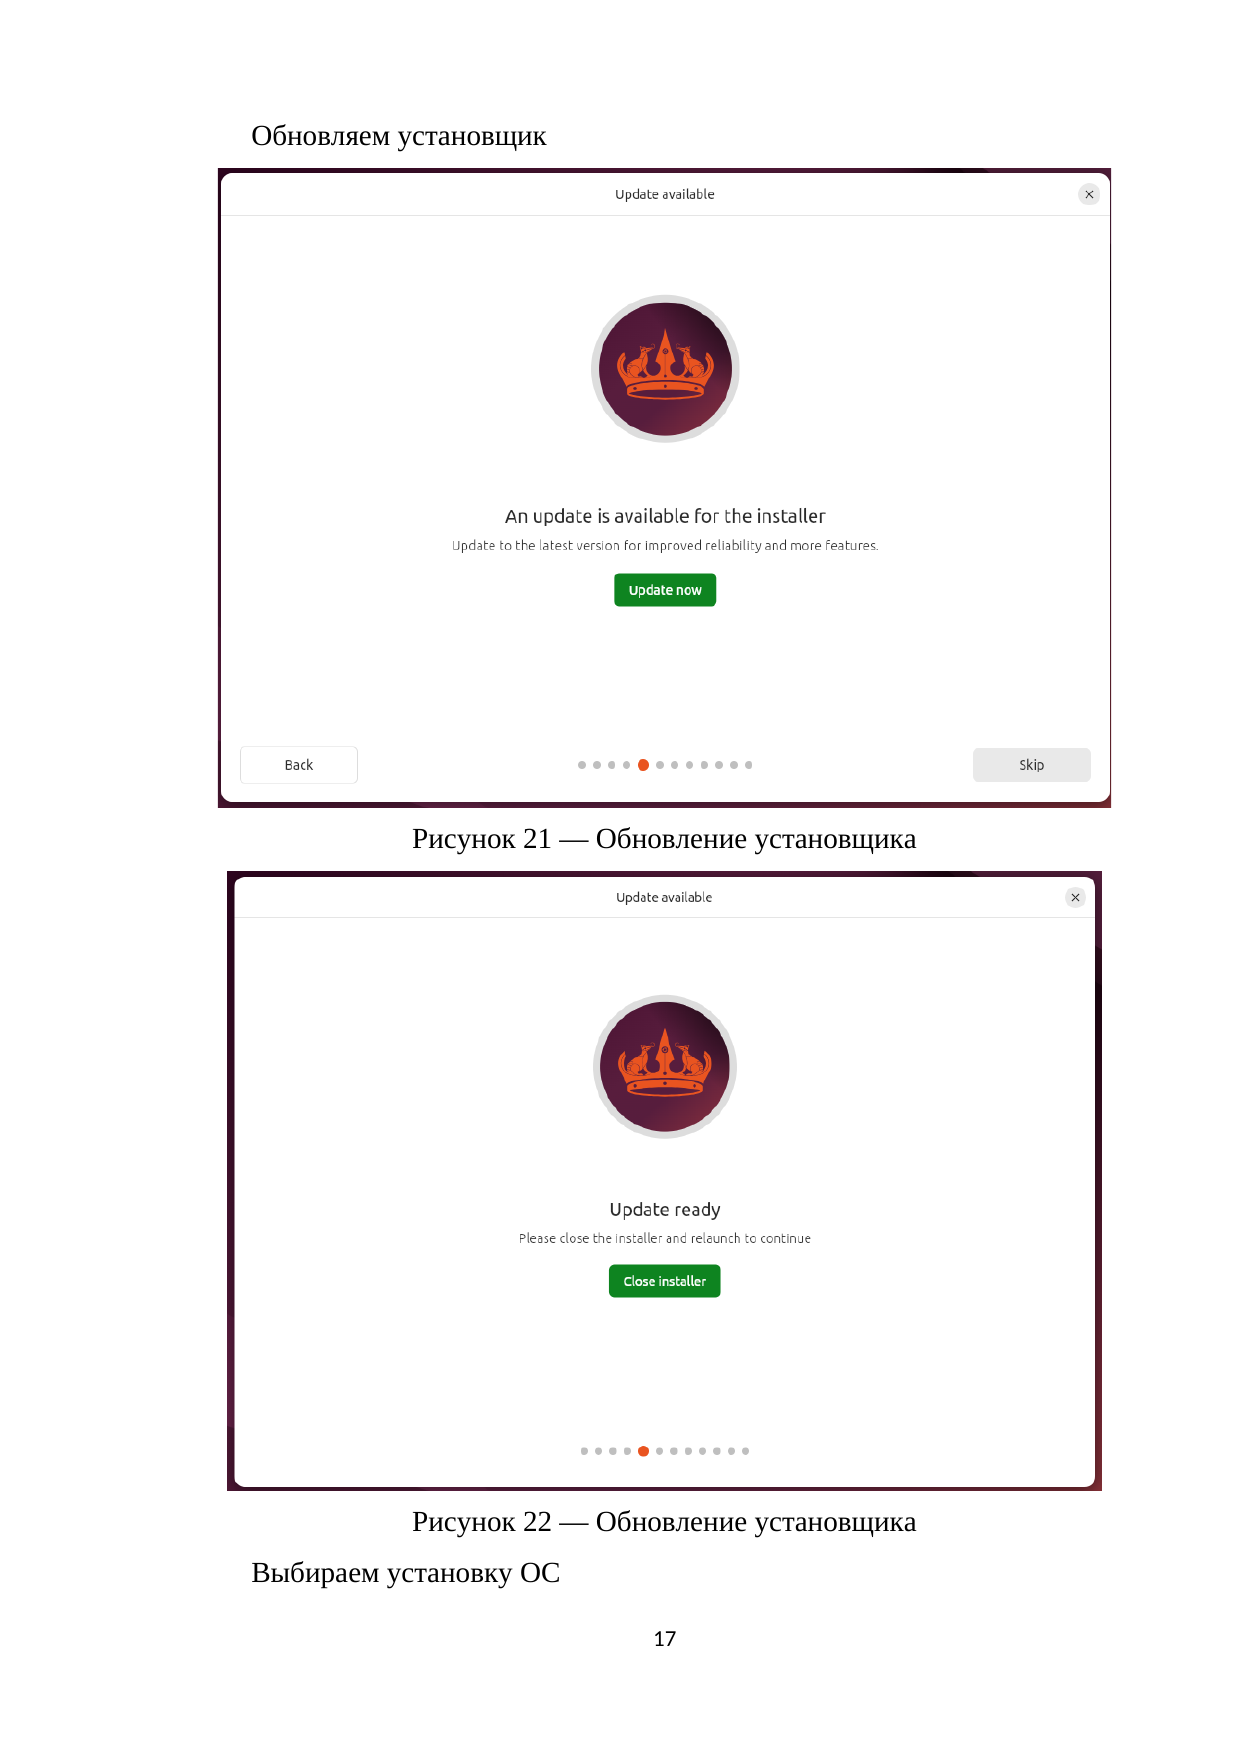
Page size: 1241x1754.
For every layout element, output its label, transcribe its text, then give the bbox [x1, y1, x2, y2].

text Выбираем установку ОС [177, 1555, 1152, 1588]
picture [227, 871, 1102, 1491]
text Обновляем установщик [177, 118, 1152, 152]
text Рисунок 21 — Обновление установщика [177, 821, 1152, 855]
text Рисунок 22 — Обновление установщика [177, 1504, 1152, 1538]
picture [217, 168, 1112, 808]
